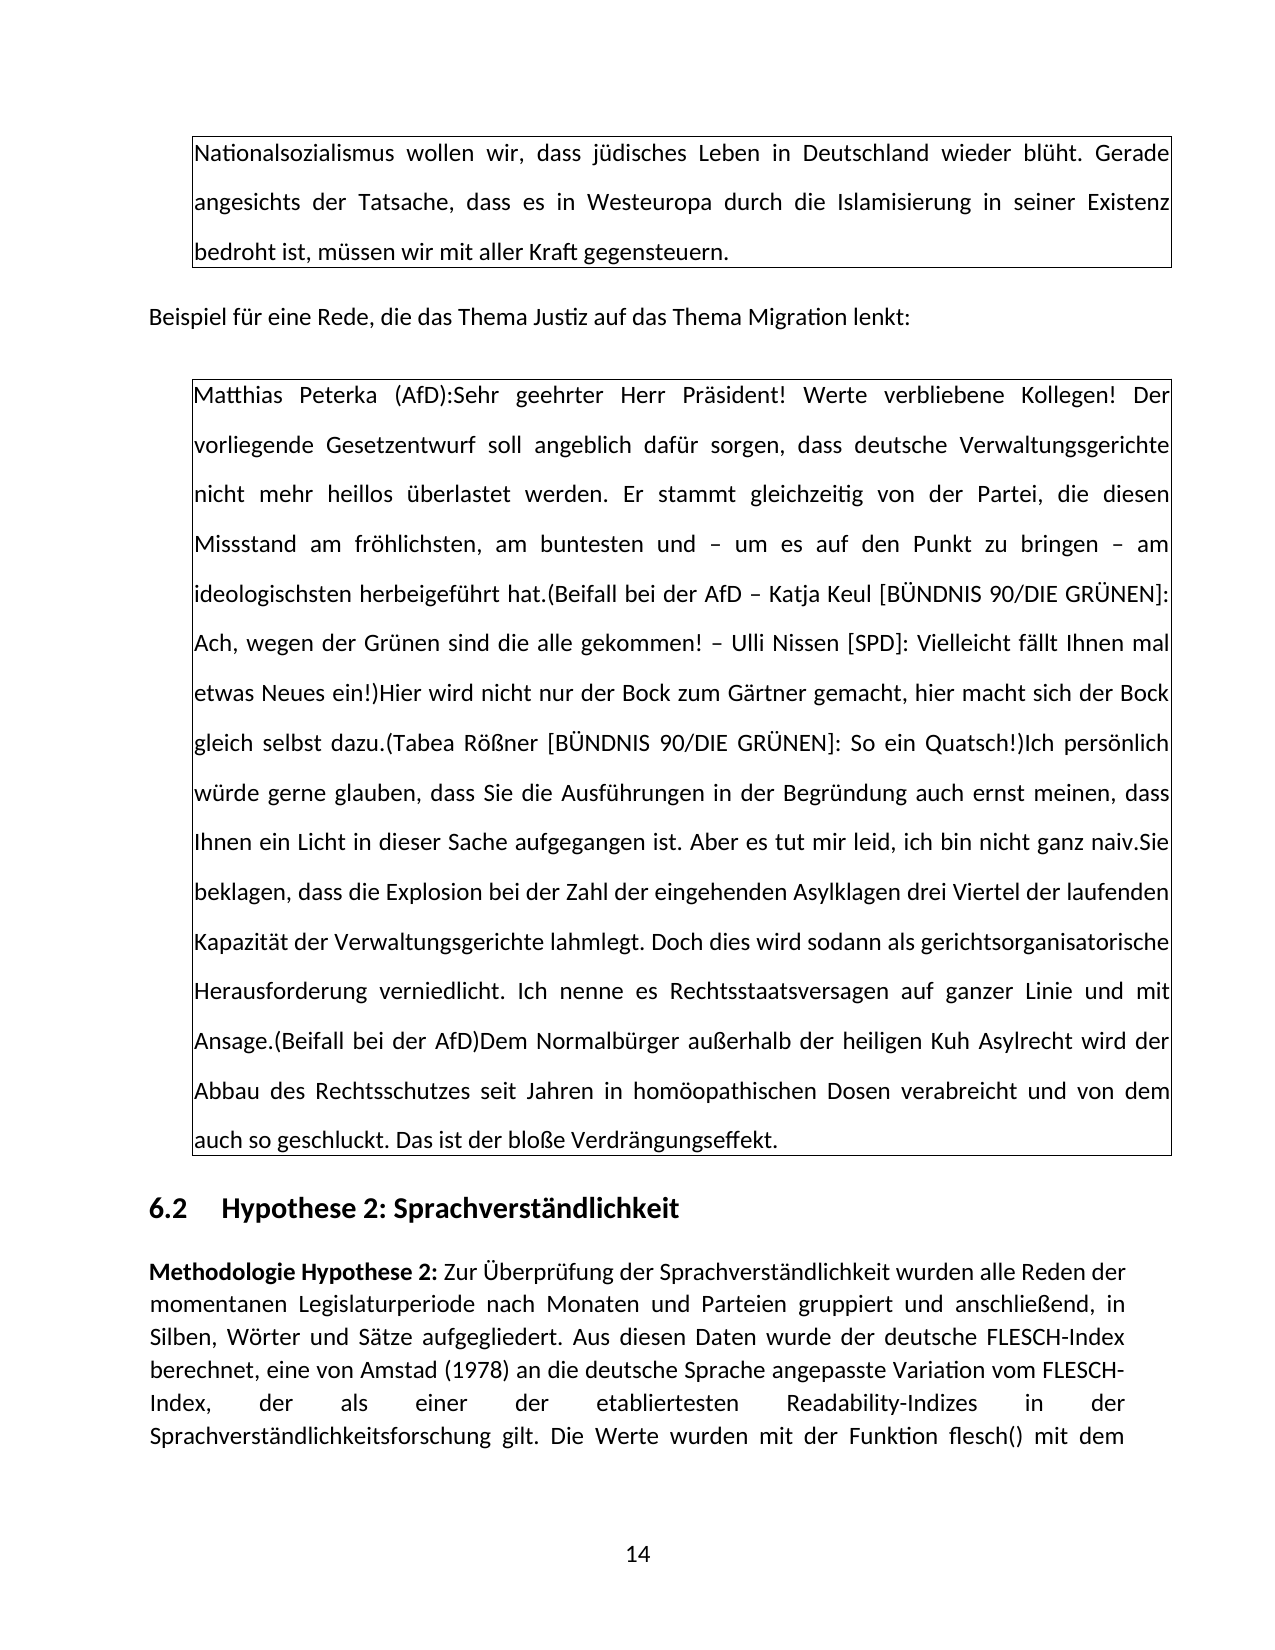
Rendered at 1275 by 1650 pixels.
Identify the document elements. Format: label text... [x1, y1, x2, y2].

text Beispiel für eine Rede, die das Thema Justiz auf das Thema Migration lenkt: [148, 301, 1127, 331]
text Matthias Peterka (AfD):Sehr geehrter Herr Präsident! Werte verbliebene Kollegen! Der vorliegende Gesetzentwurf soll angeblich dafür sorgen, dass deutsche Verwaltungsgerichte nicht mehr heillos überlastet werden. Er stammt gleichzeitig von der Partei, die diesen Missstand am fröhlichsten, am buntesten und – um es auf den Punkt zu bringen – am ideologischsten herbeigeführt hat.(Beifall bei der AfD – Katja Keul [BÜNDNIS 90/DIE GRÜNEN]: Ach, wegen der Grünen sind die alle gekommen! – Ulli Nissen [SPD]: Vielleicht fällt Ihnen mal etwas Neues ein!)Hier wird nicht nur der Bock zum Gärtner gemacht, hier macht sich der Bock gleich selbst dazu.(Tabea Rößner [BÜNDNIS 90/DIE GRÜNEN]: So ein Quatsch!)Ich persönlich würde gerne glauben, dass Sie die Ausführungen in der Begründung auch ernst meinen, dass Ihnen ein Licht in dieser Sache aufgegangen ist. Aber es tut mir leid, ich bin nicht ganz naiv.Sie beklagen, dass die Explosion bei der Zahl der eingehenden Asylklagen drei Viertel der laufenden Kapazität der Verwaltungsgerichte lahmlegt. Doch dies wird sodann als gerichtsorganisatorische Herausforderung verniedlicht. Ich nenne es Rechtsstaatsversagen auf ganzer Linie und mit Ansage.(Beifall bei der AfD)Dem Normalbürger außerhalb der heiligen Kuh Asylrecht wird der Abbau des Rechtsschutzes seit Jahren in homöopathischen Dosen verabreicht und von dem auch so geschluckt. Das ist der bloße Verdrängungseffekt. [193, 380, 1171, 1155]
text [193, 137, 1171, 267]
subtitle Hypothese 2: Sprachverständlichkeit [148, 1189, 1169, 1226]
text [148, 1256, 1127, 1451]
